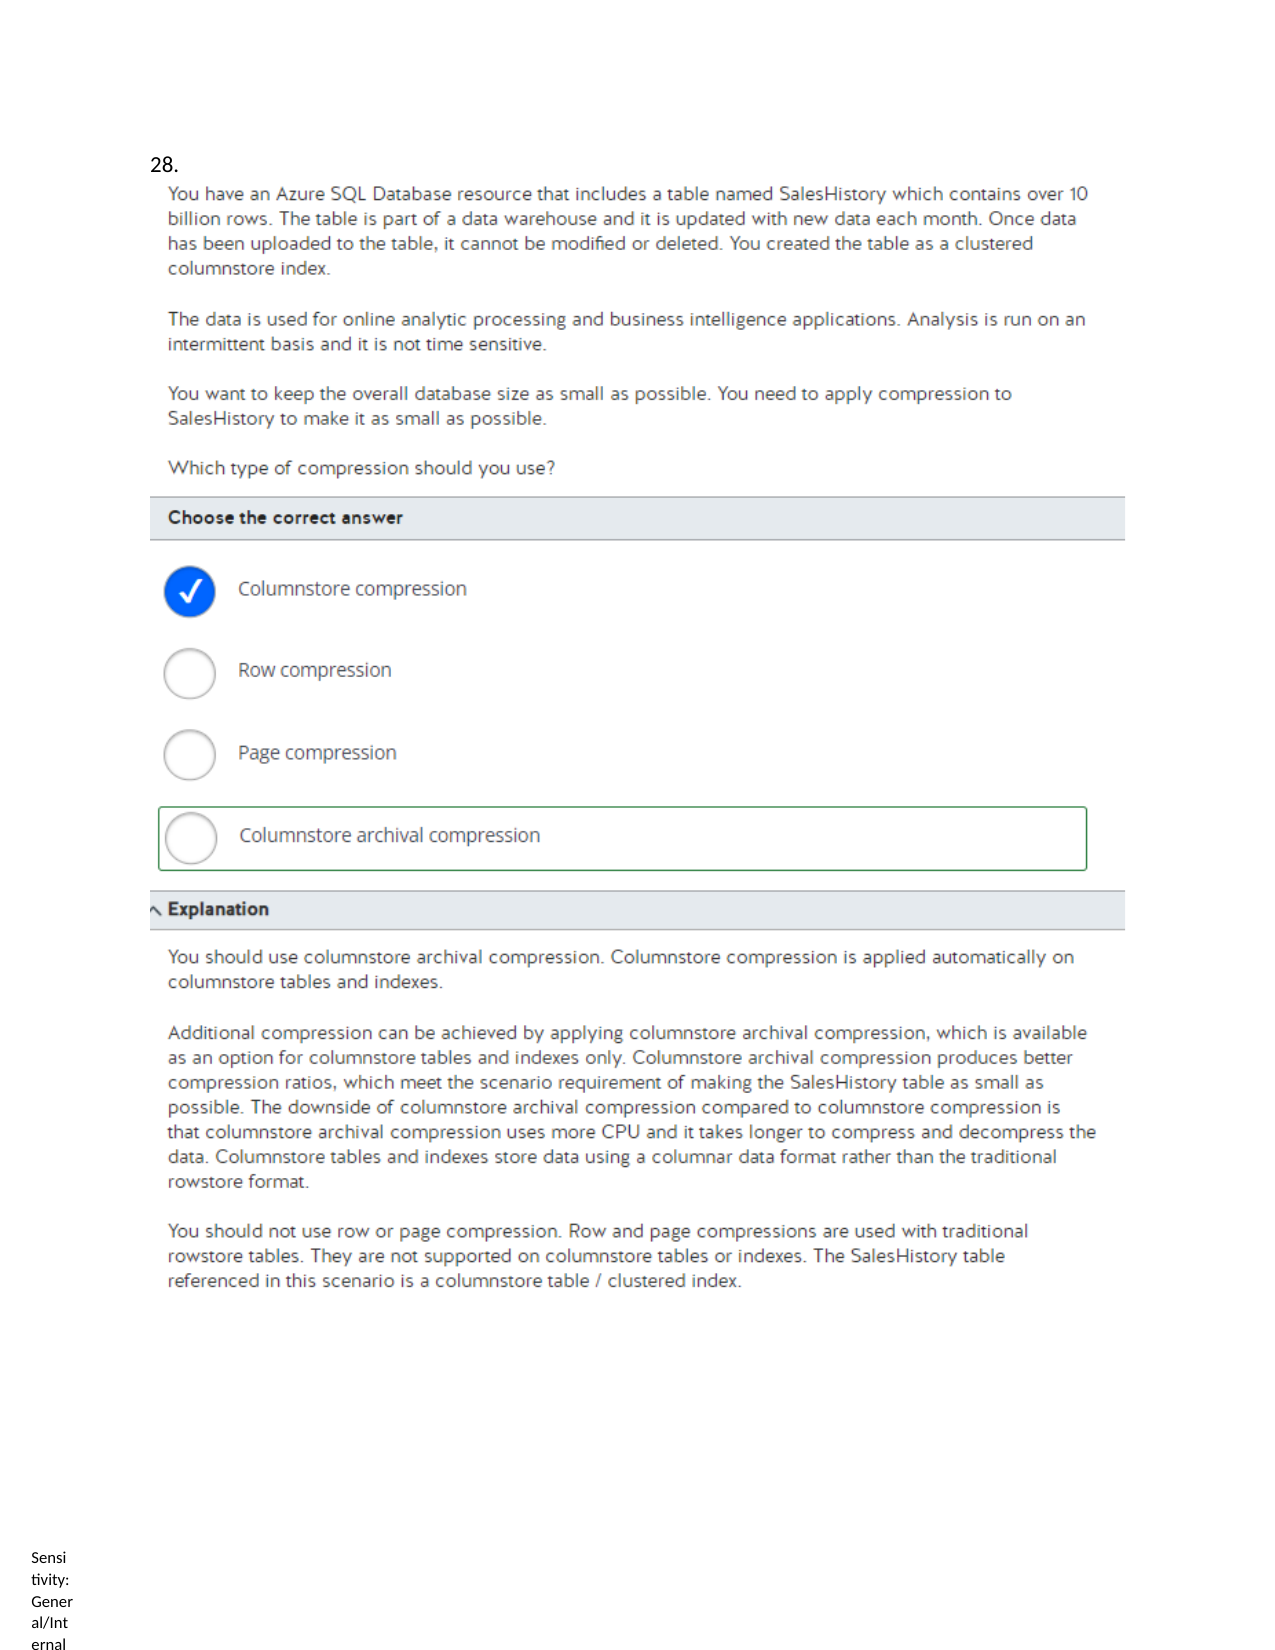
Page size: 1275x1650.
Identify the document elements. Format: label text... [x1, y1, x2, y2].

picture [150, 178, 1125, 1301]
text 28. [150, 150, 1125, 178]
